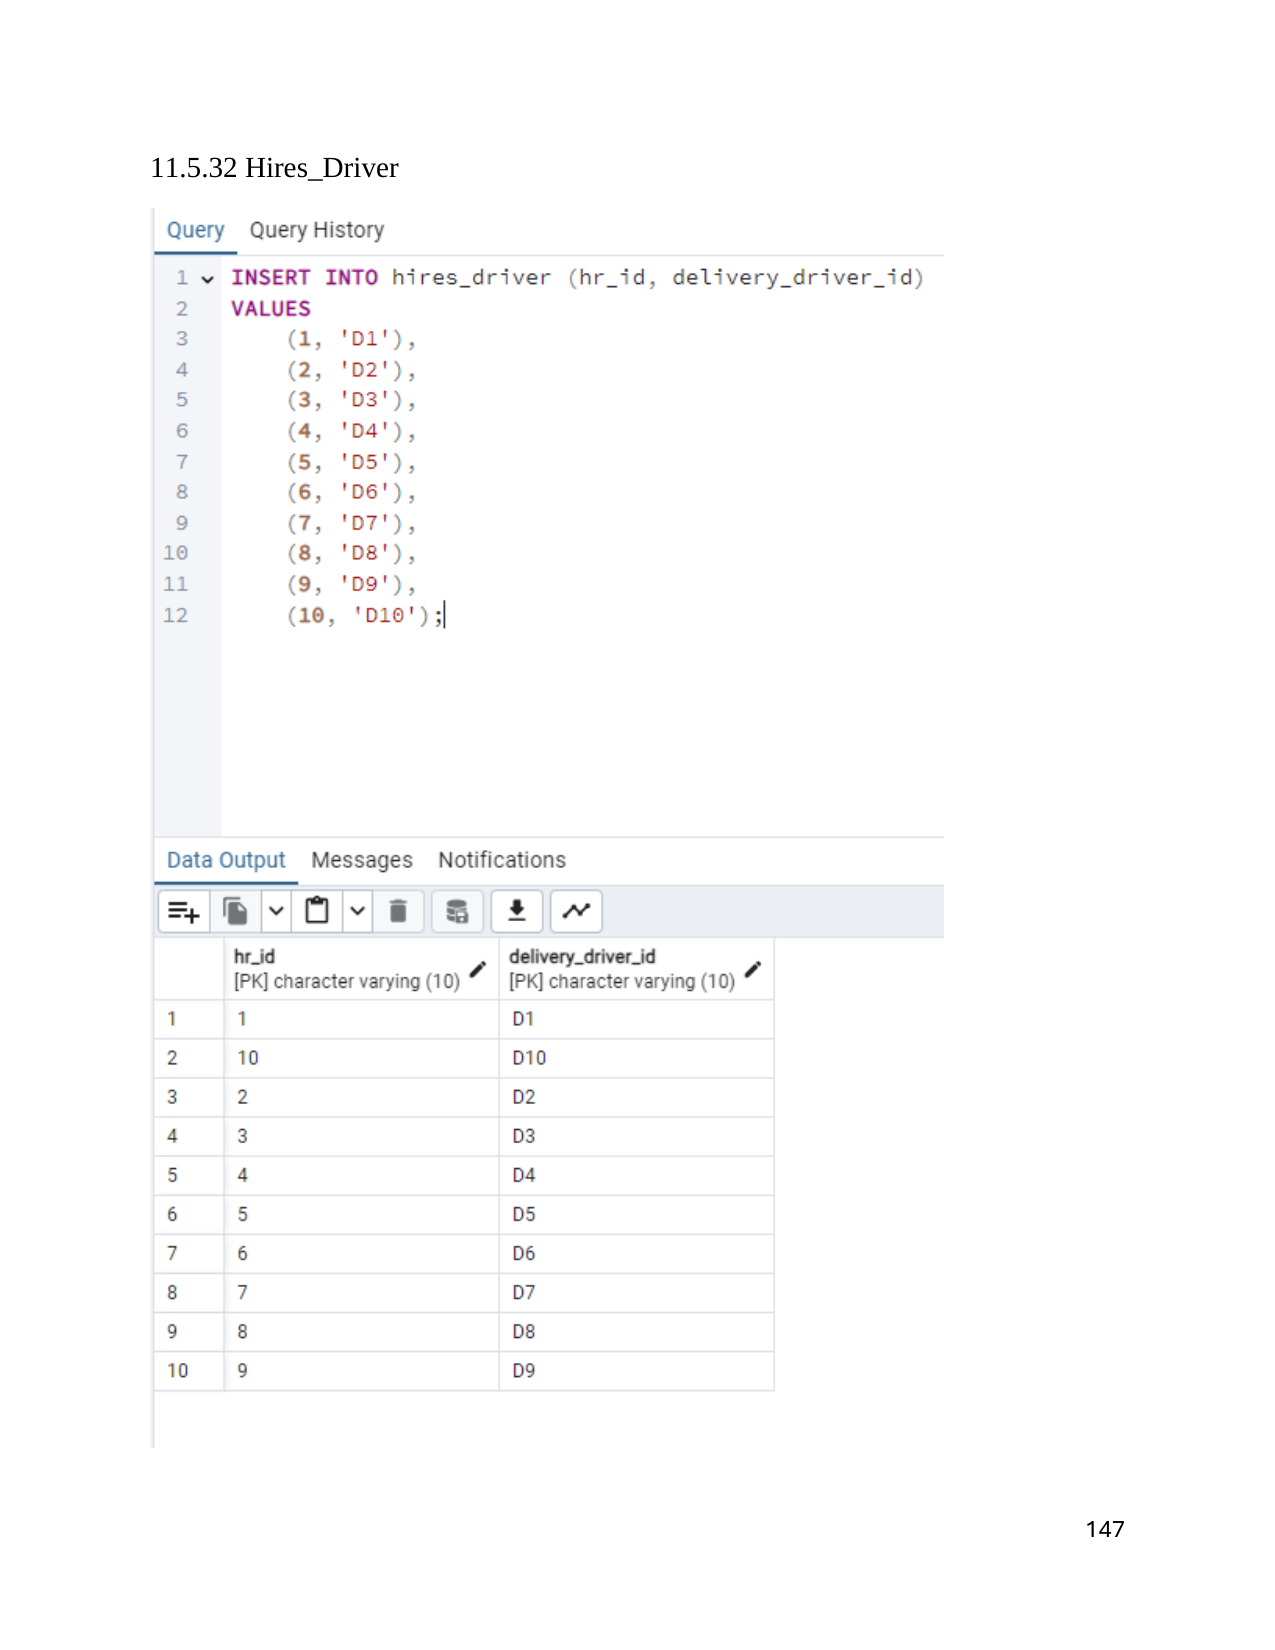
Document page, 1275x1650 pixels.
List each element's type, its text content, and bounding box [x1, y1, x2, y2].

subtitle 11.5.32 Hires_Driver [150, 150, 1125, 183]
picture [150, 208, 944, 1448]
